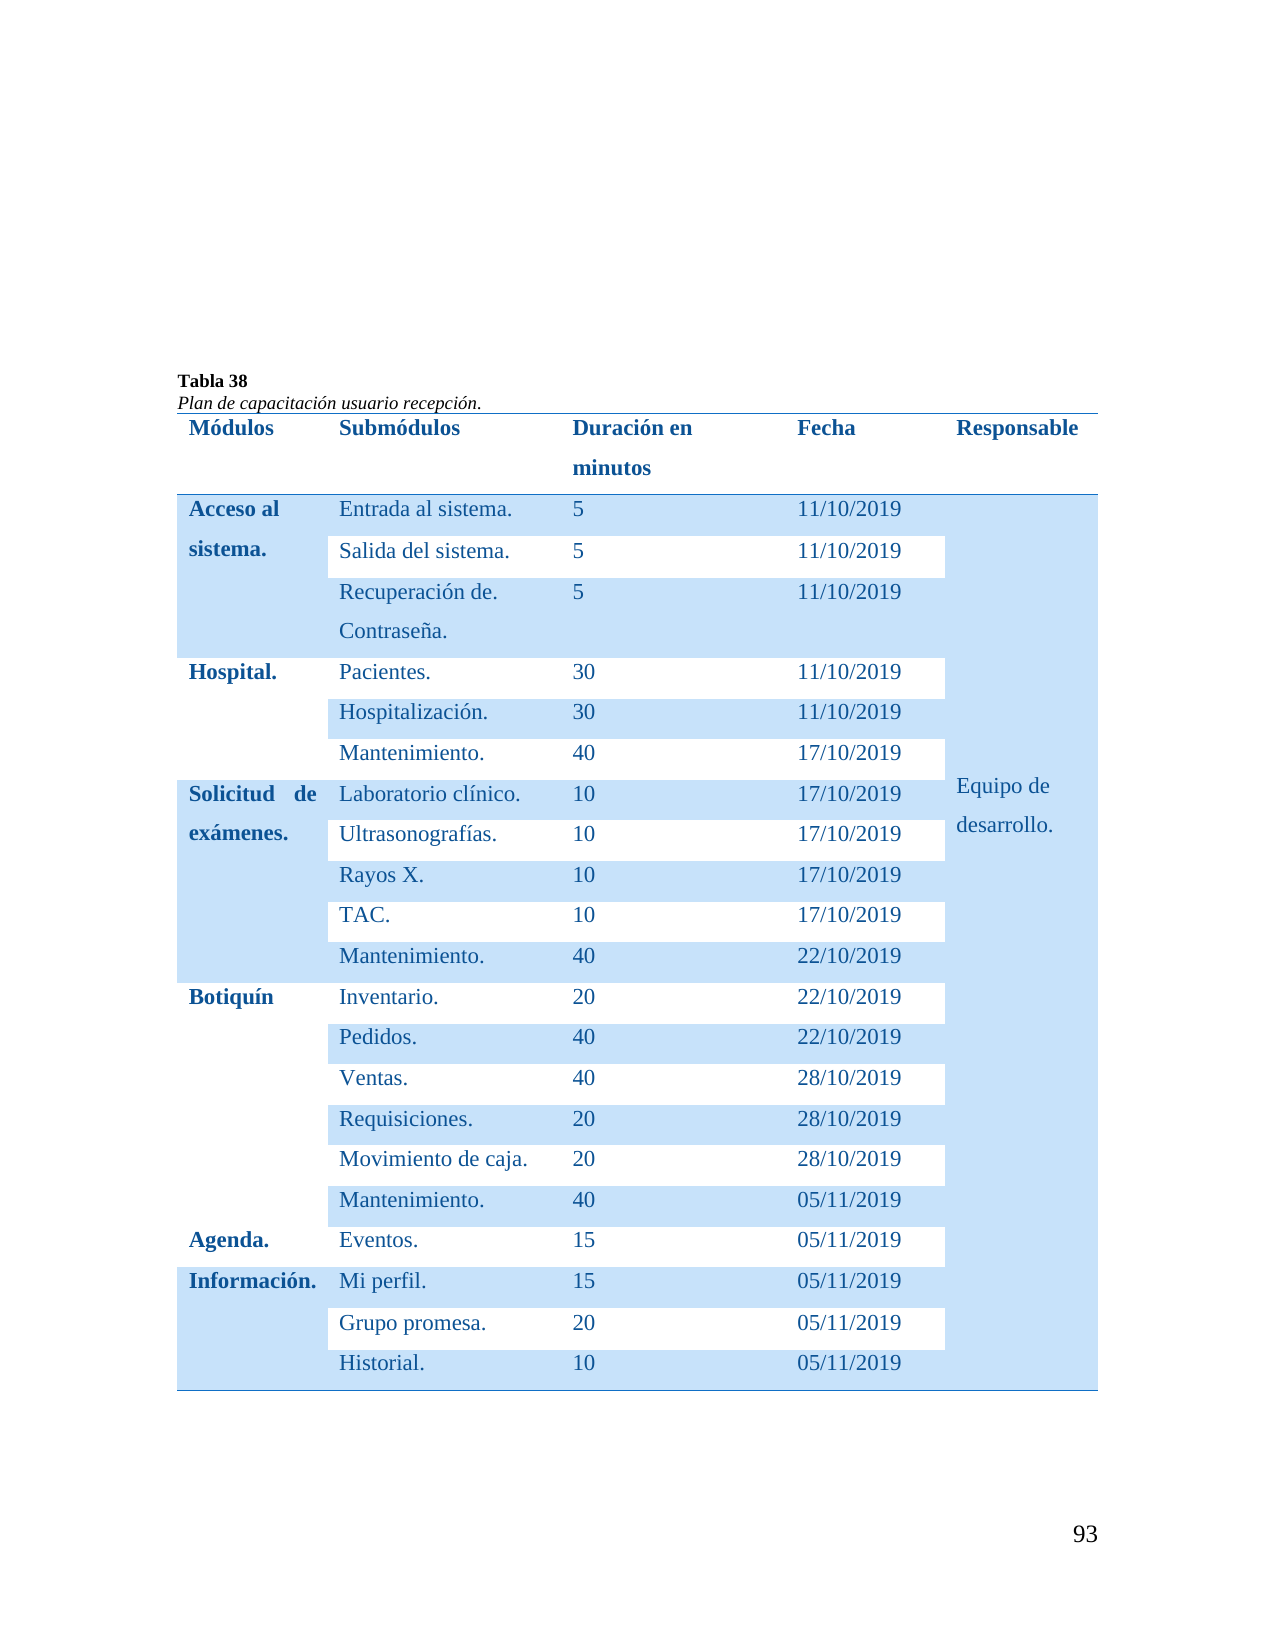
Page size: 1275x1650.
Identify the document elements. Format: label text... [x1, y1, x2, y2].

table_cell Entrada al sistema. [328, 495, 561, 536]
table_cell 5 [561, 578, 786, 658]
table_cell 17/10/2019 [786, 820, 945, 861]
table_cell Mi perfil. [328, 1267, 561, 1308]
table_cell 15 [561, 1227, 786, 1267]
table_cell 05/11/2019 [786, 1267, 945, 1308]
table_header Duración en minutos [561, 414, 786, 494]
table_cell Ultrasonografías. [328, 820, 561, 861]
table_cell Salida del sistema. [328, 536, 561, 578]
table_cell Mantenimiento. [328, 739, 561, 780]
table_cell Pacientes. [328, 658, 561, 698]
table_cell 11/10/2019 [786, 495, 945, 536]
table_header Módulos [177, 414, 328, 494]
table_cell 10 [561, 820, 786, 861]
table_header Submódulos [328, 414, 561, 494]
table_cell 20 [561, 983, 786, 1023]
table_cell 5 [561, 495, 786, 536]
table_cell 05/11/2019 [786, 1308, 945, 1349]
table_cell 10 [561, 861, 786, 902]
table_cell Equipo de desarrollo. [945, 495, 1098, 1390]
table_cell 40 [561, 1186, 786, 1227]
table_cell 11/10/2019 [786, 658, 945, 698]
table_cell 05/11/2019 [786, 1350, 945, 1390]
table_cell 40 [561, 1064, 786, 1105]
text Tabla 38 Plan de capacitación usuario recepción. [177, 370, 1098, 413]
table_cell Grupo promesa. [328, 1308, 561, 1349]
table_cell 20 [561, 1145, 786, 1186]
table_cell 11/10/2019 [786, 536, 945, 578]
table_cell 22/10/2019 [786, 1024, 945, 1064]
table_cell Ventas. [328, 1064, 561, 1105]
table_cell 17/10/2019 [786, 780, 945, 820]
table_cell Solicitud de exámenes. [177, 780, 328, 983]
table_cell Rayos X. [328, 861, 561, 902]
table_cell 10 [561, 780, 786, 820]
table_cell 40 [561, 1024, 786, 1064]
table_cell 5 [561, 536, 786, 578]
table_cell 17/10/2019 [786, 902, 945, 942]
table_cell 05/11/2019 [786, 1186, 945, 1227]
table_cell Pedidos. [328, 1024, 561, 1064]
table_cell Requisiciones. [328, 1105, 561, 1145]
table_cell 11/10/2019 [786, 578, 945, 658]
table_cell Información. [177, 1267, 328, 1390]
table_cell 30 [561, 658, 786, 698]
table_header Fecha [786, 414, 945, 494]
table_cell Laboratorio clínico. [328, 780, 561, 820]
table_cell 10 [561, 902, 786, 942]
table_cell 28/10/2019 [786, 1064, 945, 1105]
table_cell Agenda. [177, 1227, 328, 1267]
table_cell 40 [561, 942, 786, 983]
table_cell Movimiento de caja. [328, 1145, 561, 1186]
table_cell Historial. [328, 1350, 561, 1390]
table_cell Hospitalización. [328, 699, 561, 739]
table_cell Acceso al sistema. [177, 495, 328, 658]
table_cell Recuperación de. Contraseña. [328, 578, 561, 658]
table_cell 28/10/2019 [786, 1105, 945, 1145]
table_cell Eventos. [328, 1227, 561, 1267]
table_cell Botiquín [177, 983, 328, 1227]
table_cell 11/10/2019 [786, 699, 945, 739]
table_cell Mantenimiento. [328, 1186, 561, 1227]
table_cell 28/10/2019 [786, 1145, 945, 1186]
table_cell 17/10/2019 [786, 739, 945, 780]
table_cell 15 [561, 1267, 786, 1308]
table_cell 22/10/2019 [786, 983, 945, 1023]
table_cell 05/11/2019 [786, 1227, 945, 1267]
table_cell 20 [561, 1308, 786, 1349]
table_header Responsable [945, 414, 1098, 494]
table_cell 22/10/2019 [786, 942, 945, 983]
table_cell 17/10/2019 [786, 861, 945, 902]
table_cell 20 [561, 1105, 786, 1145]
table_cell Hospital. [177, 658, 328, 780]
table_cell 10 [561, 1350, 786, 1390]
table_cell TAC. [328, 902, 561, 942]
table_cell 40 [561, 739, 786, 780]
table_cell Mantenimiento. [328, 942, 561, 983]
table_cell 30 [561, 699, 786, 739]
table_cell Inventario. [328, 983, 561, 1023]
